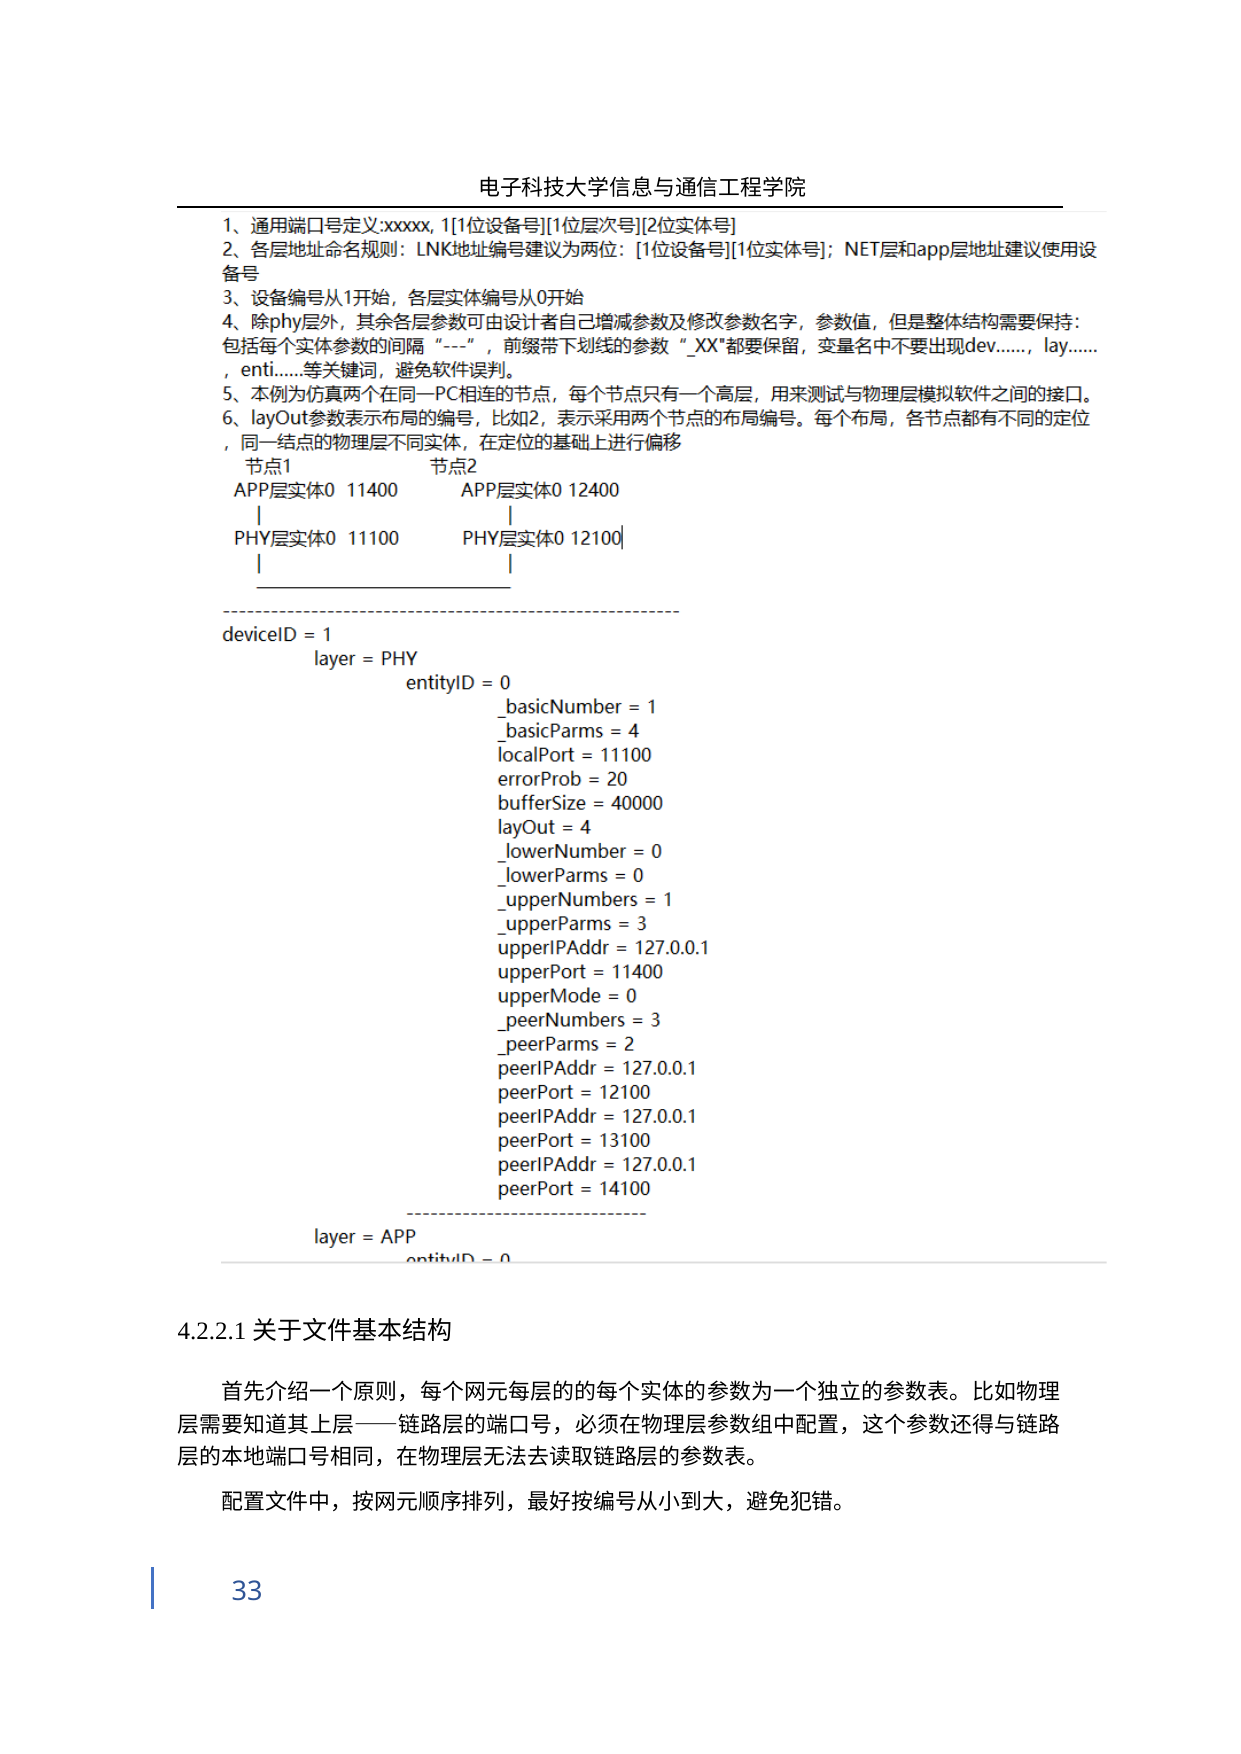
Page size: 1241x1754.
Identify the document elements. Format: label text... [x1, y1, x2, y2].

text 配置文件中，按网元顺序排列，最好按编号从小到大，避免犯错。 [177, 1484, 1063, 1516]
text 首先介绍一个原则，每个网元每层的的每个实体的参数为一个独立的参数表。比如物理层需要知道其上层——链路层的端口号，必须在物理层参数组中配置，这个参数还得与链路层的本地端口号相同，在物理层无法去读取链路层的参数表。 [177, 1374, 1063, 1471]
subtitle 关于文件基本结构 [177, 1296, 1063, 1361]
